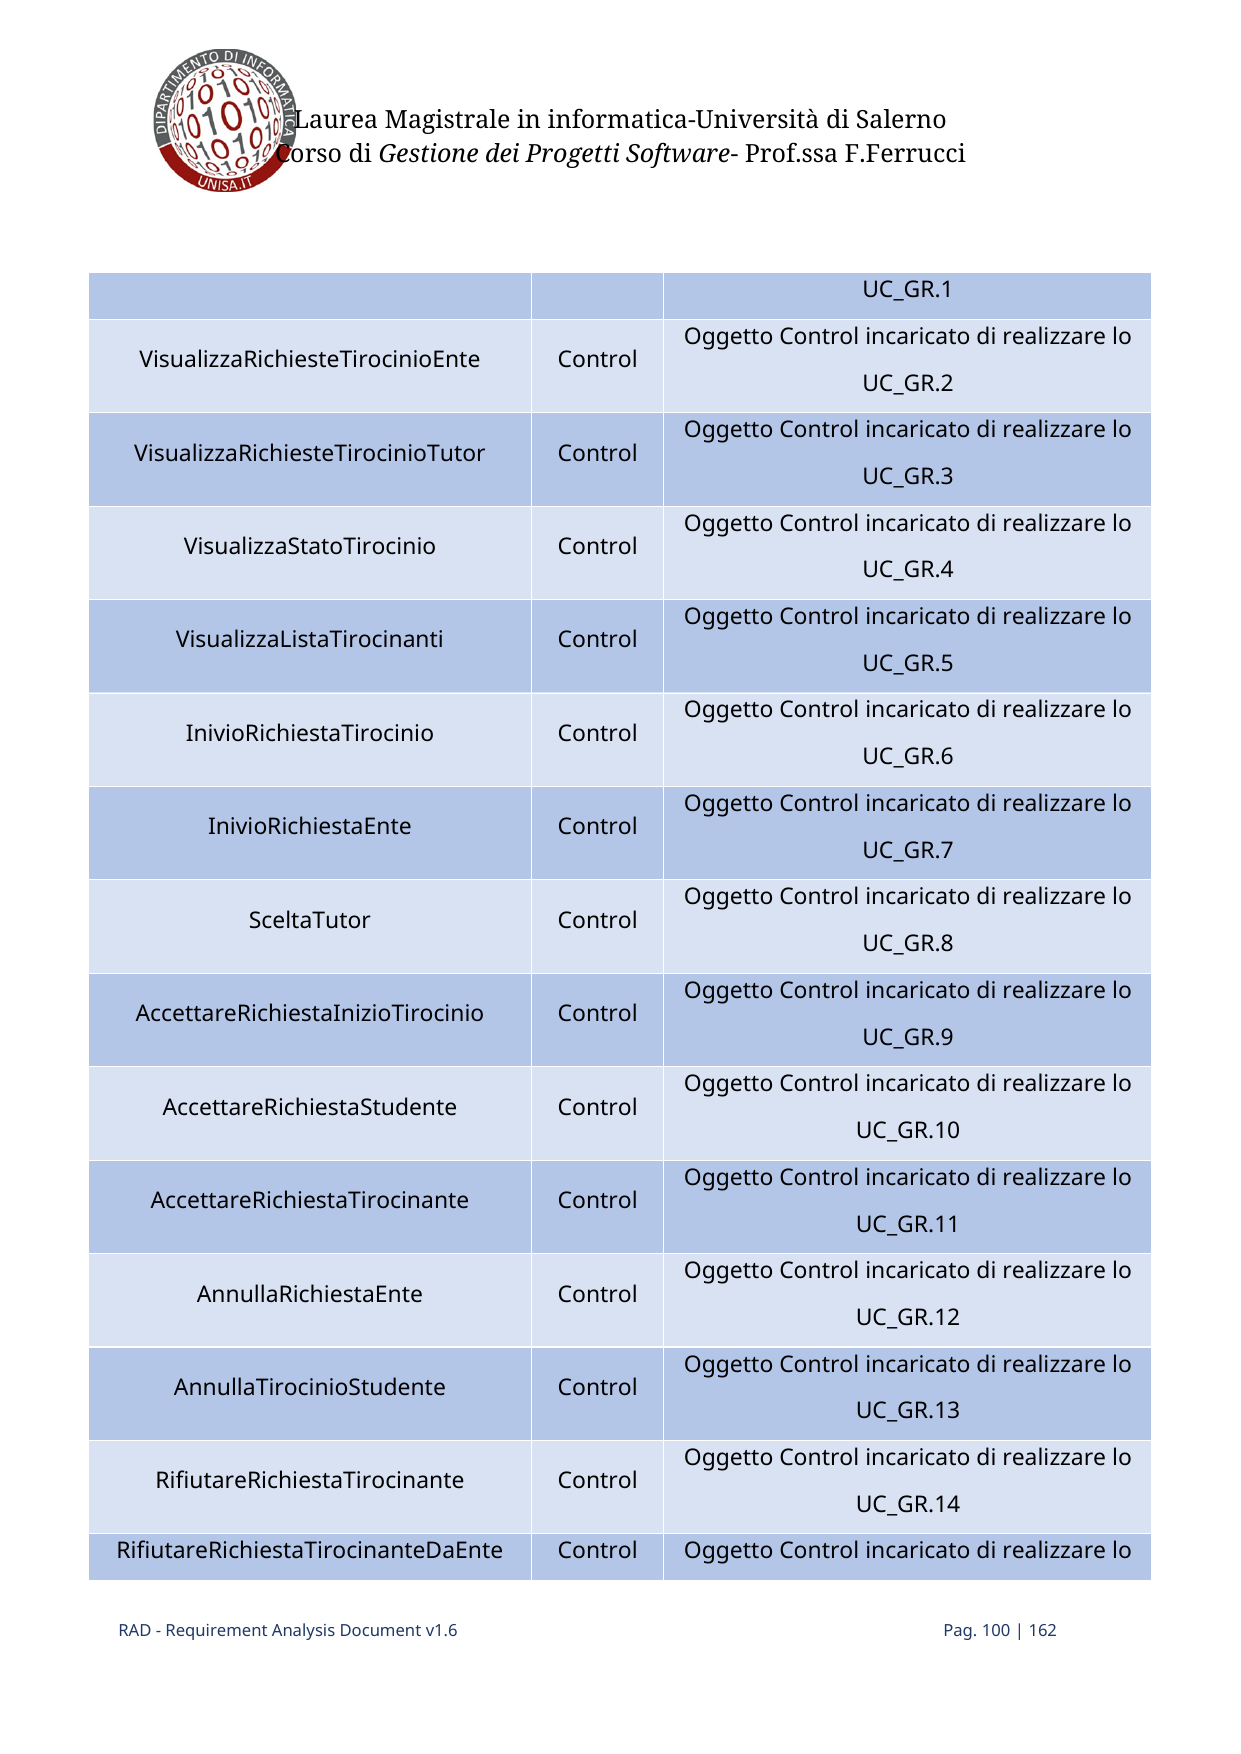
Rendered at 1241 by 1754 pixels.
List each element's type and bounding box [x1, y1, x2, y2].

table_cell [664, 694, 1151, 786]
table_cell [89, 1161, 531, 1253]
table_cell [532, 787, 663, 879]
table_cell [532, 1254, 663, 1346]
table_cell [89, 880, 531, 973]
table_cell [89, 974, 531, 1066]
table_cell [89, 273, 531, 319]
picture [153, 49, 297, 192]
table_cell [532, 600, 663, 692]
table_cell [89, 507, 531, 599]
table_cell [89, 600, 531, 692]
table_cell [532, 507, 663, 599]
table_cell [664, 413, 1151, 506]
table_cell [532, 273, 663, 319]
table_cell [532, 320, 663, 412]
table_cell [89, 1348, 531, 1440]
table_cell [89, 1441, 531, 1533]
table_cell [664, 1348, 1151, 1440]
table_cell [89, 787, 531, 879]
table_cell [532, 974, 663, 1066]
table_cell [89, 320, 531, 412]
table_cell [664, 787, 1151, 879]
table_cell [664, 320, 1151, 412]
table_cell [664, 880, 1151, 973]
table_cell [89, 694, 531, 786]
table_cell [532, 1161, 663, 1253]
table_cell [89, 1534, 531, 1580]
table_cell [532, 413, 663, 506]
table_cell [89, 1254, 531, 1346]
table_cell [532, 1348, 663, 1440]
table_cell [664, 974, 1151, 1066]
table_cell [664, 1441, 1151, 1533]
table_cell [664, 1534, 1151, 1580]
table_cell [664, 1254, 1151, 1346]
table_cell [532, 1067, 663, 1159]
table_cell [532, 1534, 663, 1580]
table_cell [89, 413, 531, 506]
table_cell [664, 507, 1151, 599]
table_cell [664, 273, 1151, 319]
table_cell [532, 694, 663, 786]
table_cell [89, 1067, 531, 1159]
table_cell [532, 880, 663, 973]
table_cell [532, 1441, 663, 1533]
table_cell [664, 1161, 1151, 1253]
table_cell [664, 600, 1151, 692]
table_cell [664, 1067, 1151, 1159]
